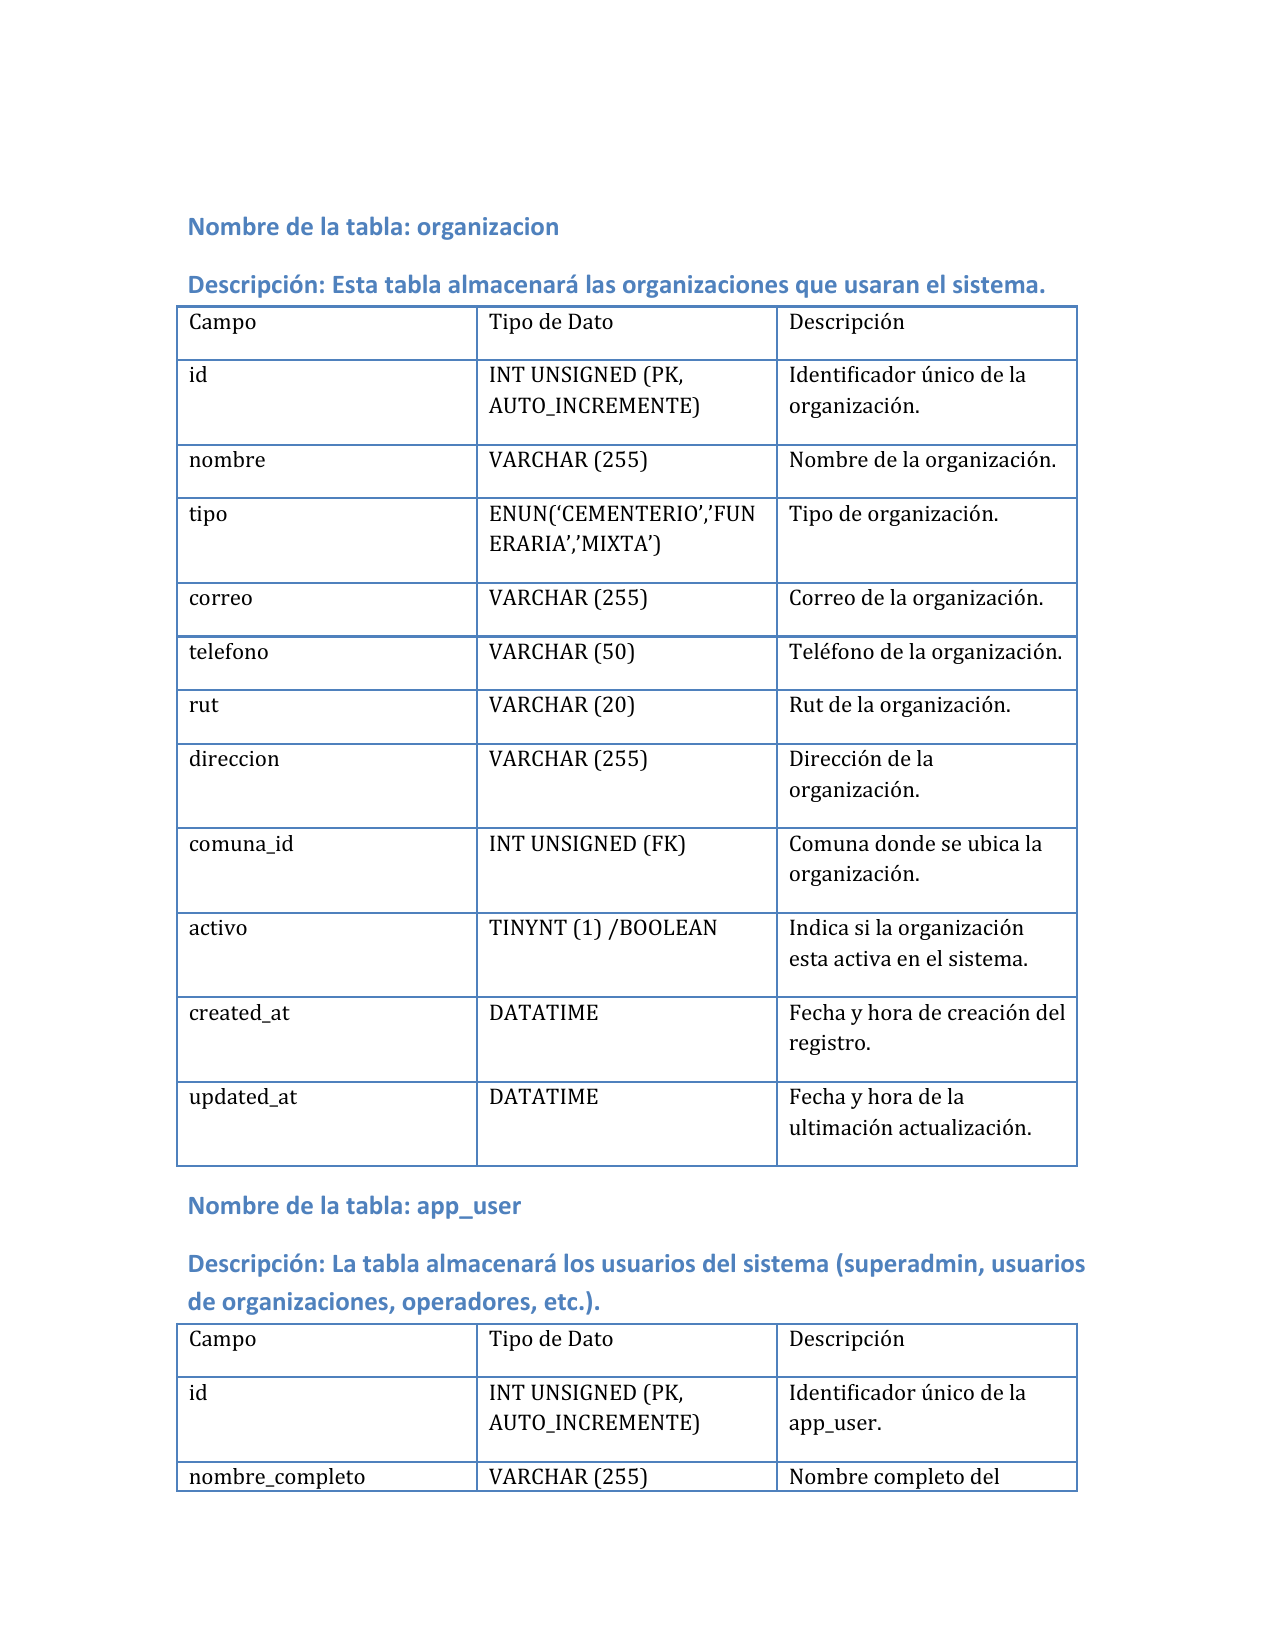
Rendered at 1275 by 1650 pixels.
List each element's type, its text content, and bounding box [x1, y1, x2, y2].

table_cell rut [178, 691, 476, 743]
table_cell DATATIME [478, 1083, 776, 1165]
table_cell VARCHAR (20) [478, 691, 776, 743]
table_header Tipo de Dato [478, 1325, 776, 1376]
table_cell nombre_completo [178, 1463, 476, 1489]
subtitle Nombre de la tabla: organizacion [187, 209, 1087, 242]
table_cell VARCHAR (255) [478, 745, 776, 827]
table_cell Identificador único de la app_user. [778, 1378, 1076, 1461]
table_header Campo [178, 1325, 476, 1376]
subtitle Descripción: La tabla almacenará los usuarios del sistema (superadmin, usuarios de organizaciones, operadores, etc.). [187, 1247, 1087, 1318]
table_cell Rut de la organización. [778, 691, 1076, 743]
table_cell comuna_id [178, 829, 476, 912]
table_cell nombre [178, 446, 476, 497]
table_cell TINYNT (1) /BOOLEAN [478, 914, 776, 996]
table_cell INT UNSIGNED (PK, AUTO_INCREMENTE) [478, 361, 776, 443]
table_header Tipo de Dato [478, 308, 776, 359]
table_cell created_at [178, 998, 476, 1081]
table_cell DATATIME [478, 998, 776, 1081]
table_cell INT UNSIGNED (FK) [478, 829, 776, 912]
table_cell Tipo de organización. [778, 499, 1076, 582]
table_cell VARCHAR (255) [478, 584, 776, 635]
table_header Descripción [778, 308, 1076, 359]
table_cell correo [178, 584, 476, 635]
table_header Descripción [778, 1325, 1076, 1376]
table_cell Fecha y hora de la ultimación actualización. [778, 1083, 1076, 1165]
table_cell VARCHAR (50) [478, 638, 776, 689]
table_cell Fecha y hora de creación del registro. [778, 998, 1076, 1081]
table_cell Identificador único de la organización. [778, 361, 1076, 443]
table_cell ENUN(‘CEMENTERIO’,’FUNERARIA’,’MIXTA’) [478, 499, 776, 582]
table_cell VARCHAR (255) [478, 1463, 776, 1489]
subtitle Descripción: Esta tabla almacenará las organizaciones que usaran el sistema. [187, 267, 1087, 301]
table_cell Comuna donde se ubica la organización. [778, 829, 1076, 912]
table_cell updated_at [178, 1083, 476, 1165]
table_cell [778, 1463, 1076, 1489]
table_cell Correo de la organización. [778, 584, 1076, 635]
table_cell tipo [178, 499, 476, 582]
table_cell INT UNSIGNED (PK, AUTO_INCREMENTE) [478, 1378, 776, 1461]
table_cell direccion [178, 745, 476, 827]
table_header Campo [178, 308, 476, 359]
subtitle Nombre de la tabla: app_user [187, 1188, 1087, 1221]
table_cell Indica si la organización esta activa en el sistema. [778, 914, 1076, 996]
table_cell id [178, 361, 476, 443]
table_cell VARCHAR (255) [478, 446, 776, 497]
table_cell Dirección de la organización. [778, 745, 1076, 827]
table_cell Nombre de la organización. [778, 446, 1076, 497]
table_cell activo [178, 914, 476, 996]
table_cell id [178, 1378, 476, 1461]
table_cell telefono [178, 638, 476, 689]
table_cell Teléfono de la organización. [778, 638, 1076, 689]
